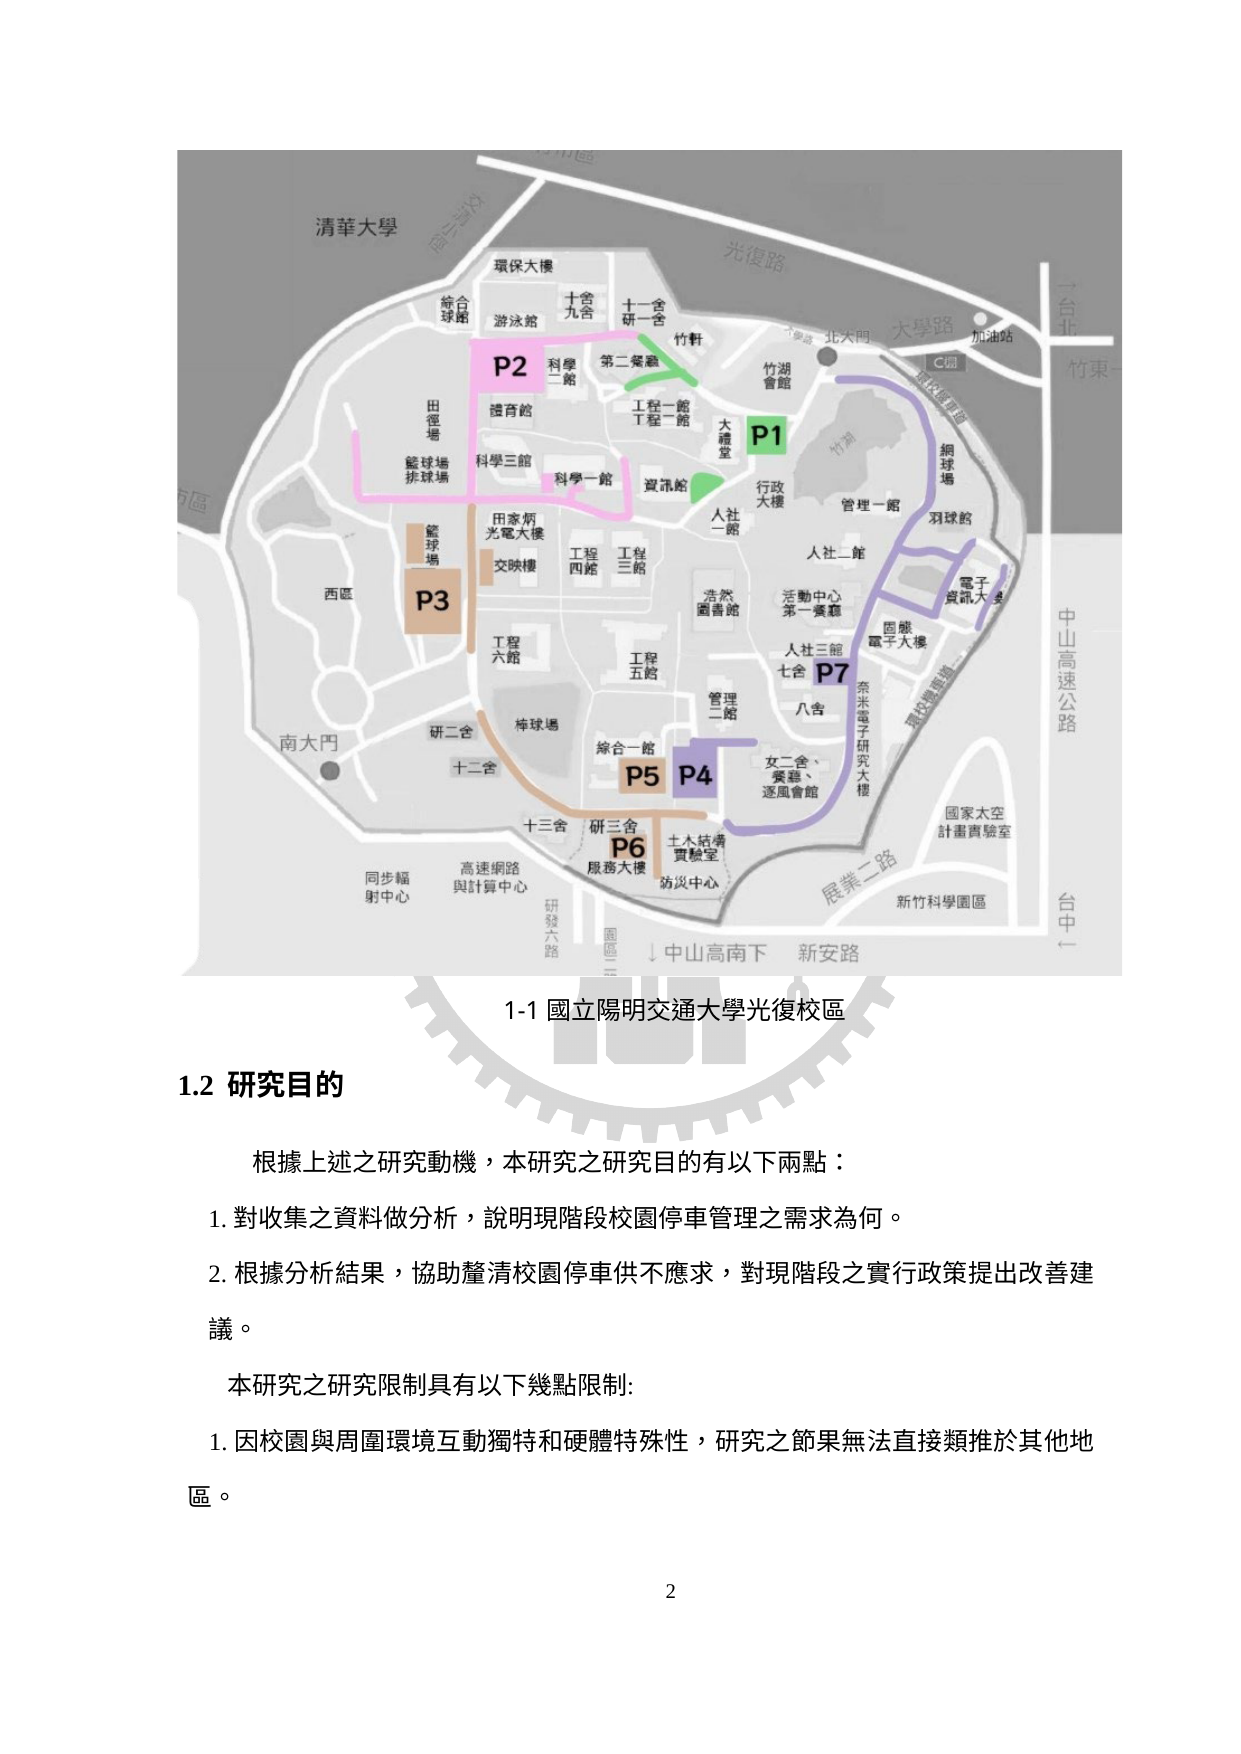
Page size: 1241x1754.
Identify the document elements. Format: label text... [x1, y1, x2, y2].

text 1. 因校園與周圍環境互動獨特和硬體特殊性，研究之節果無法直接類推於其他地區。 [188, 1421, 1097, 1514]
text 根據上述之研究動機，本研究之研究目的有以下兩點： [202, 1142, 1097, 1179]
text 1. 對收集之資料做分析，說明現階段校園停車管理之需求為何。 [208, 1197, 1097, 1235]
text 2. 根據分析結果，協助釐清校園停車供不應求，對現階段之實行政策提出改善建議。 [208, 1253, 1097, 1347]
picture [177, 150, 1123, 976]
text 1-1 國立陽明交通大學光復校區 [202, 990, 1097, 1027]
text 本研究之研究限制具有以下幾點限制: [208, 1365, 1097, 1402]
subtitle 研究目的 [177, 1046, 1097, 1121]
